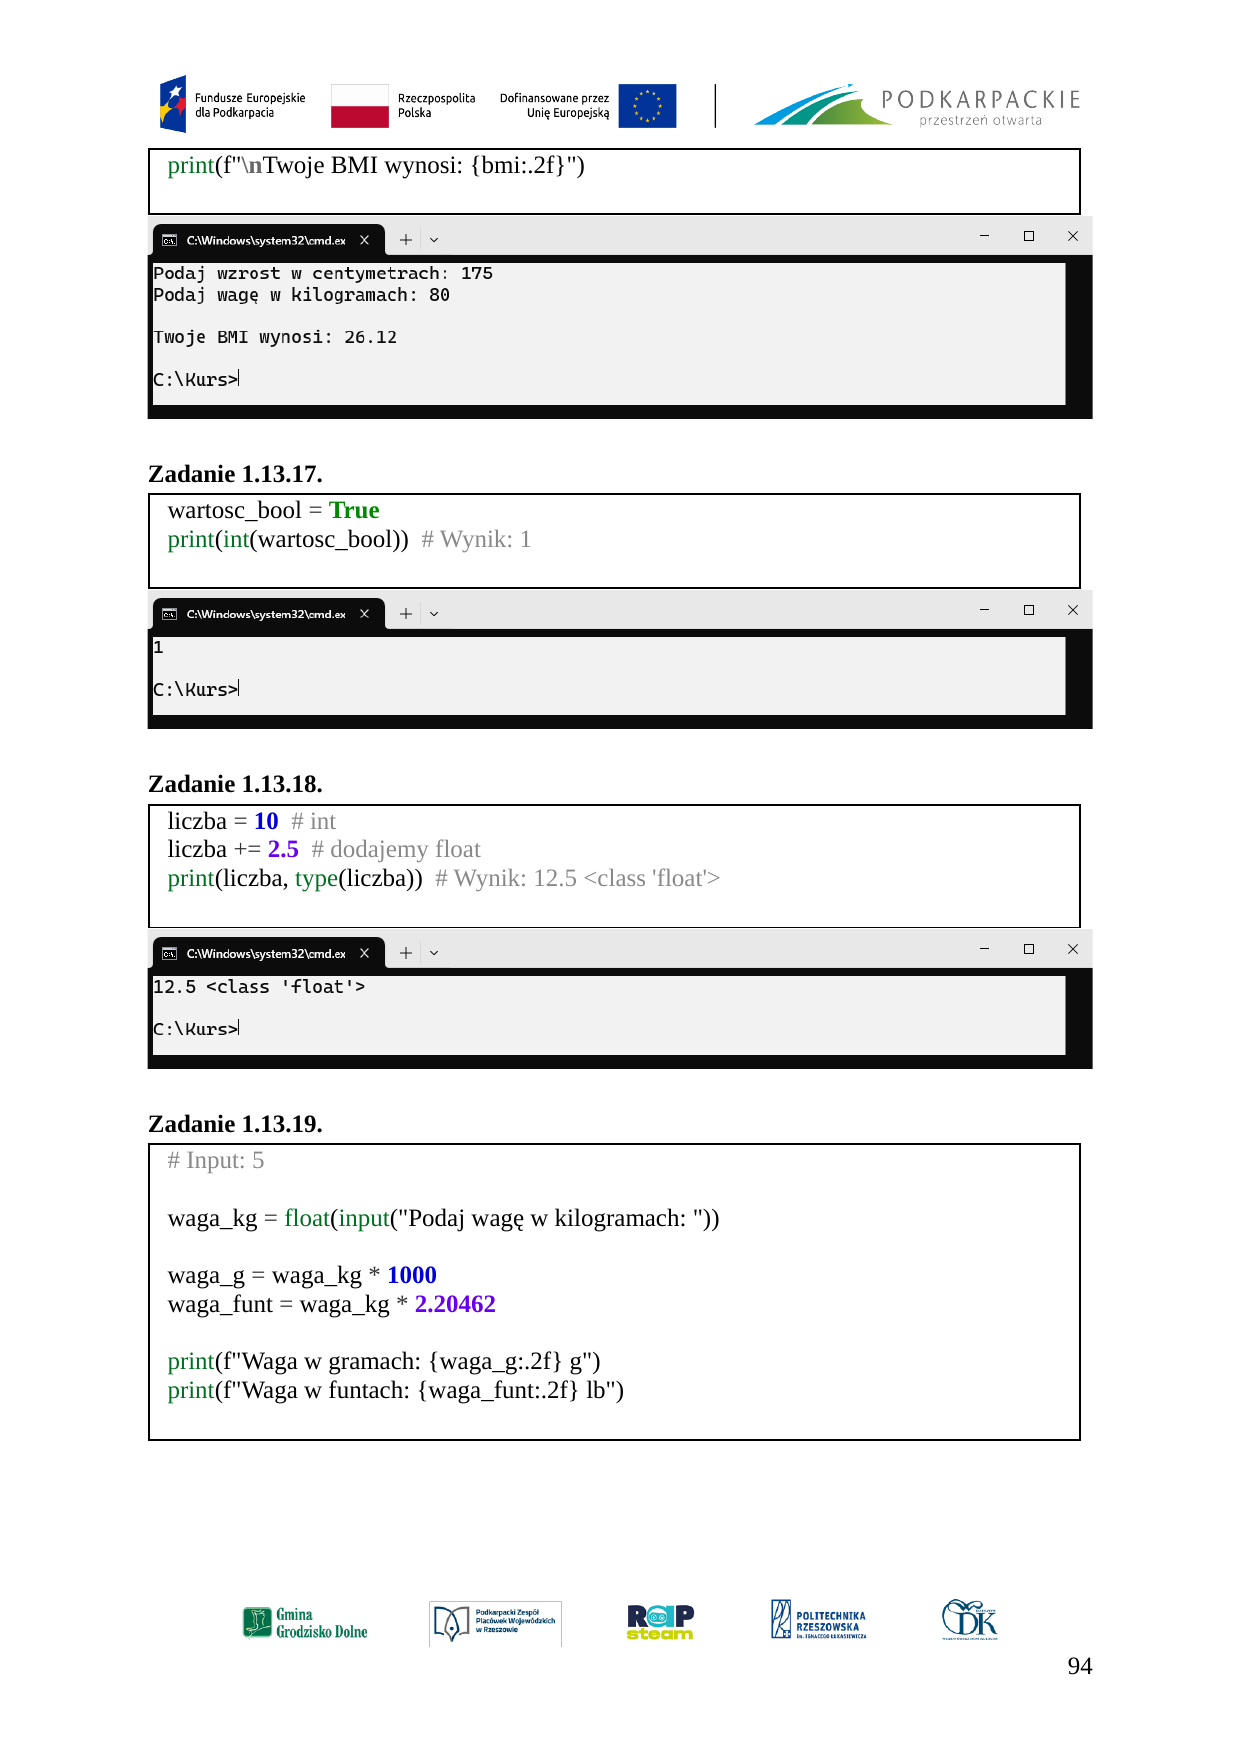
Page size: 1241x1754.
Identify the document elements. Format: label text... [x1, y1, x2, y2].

picture [242, 1585, 998, 1652]
table_header [150, 1145, 1079, 1438]
picture [147, 928, 1093, 1069]
table_header [150, 150, 1079, 213]
text Zadanie 1.13.17. [148, 459, 1092, 487]
text Zadanie 1.13.19. [148, 1109, 1092, 1137]
table_header [150, 806, 1079, 927]
picture [147, 60, 1093, 148]
table_header [150, 495, 1079, 587]
picture [147, 215, 1093, 419]
picture [147, 589, 1093, 729]
text Zadanie 1.13.18. [148, 769, 1092, 798]
